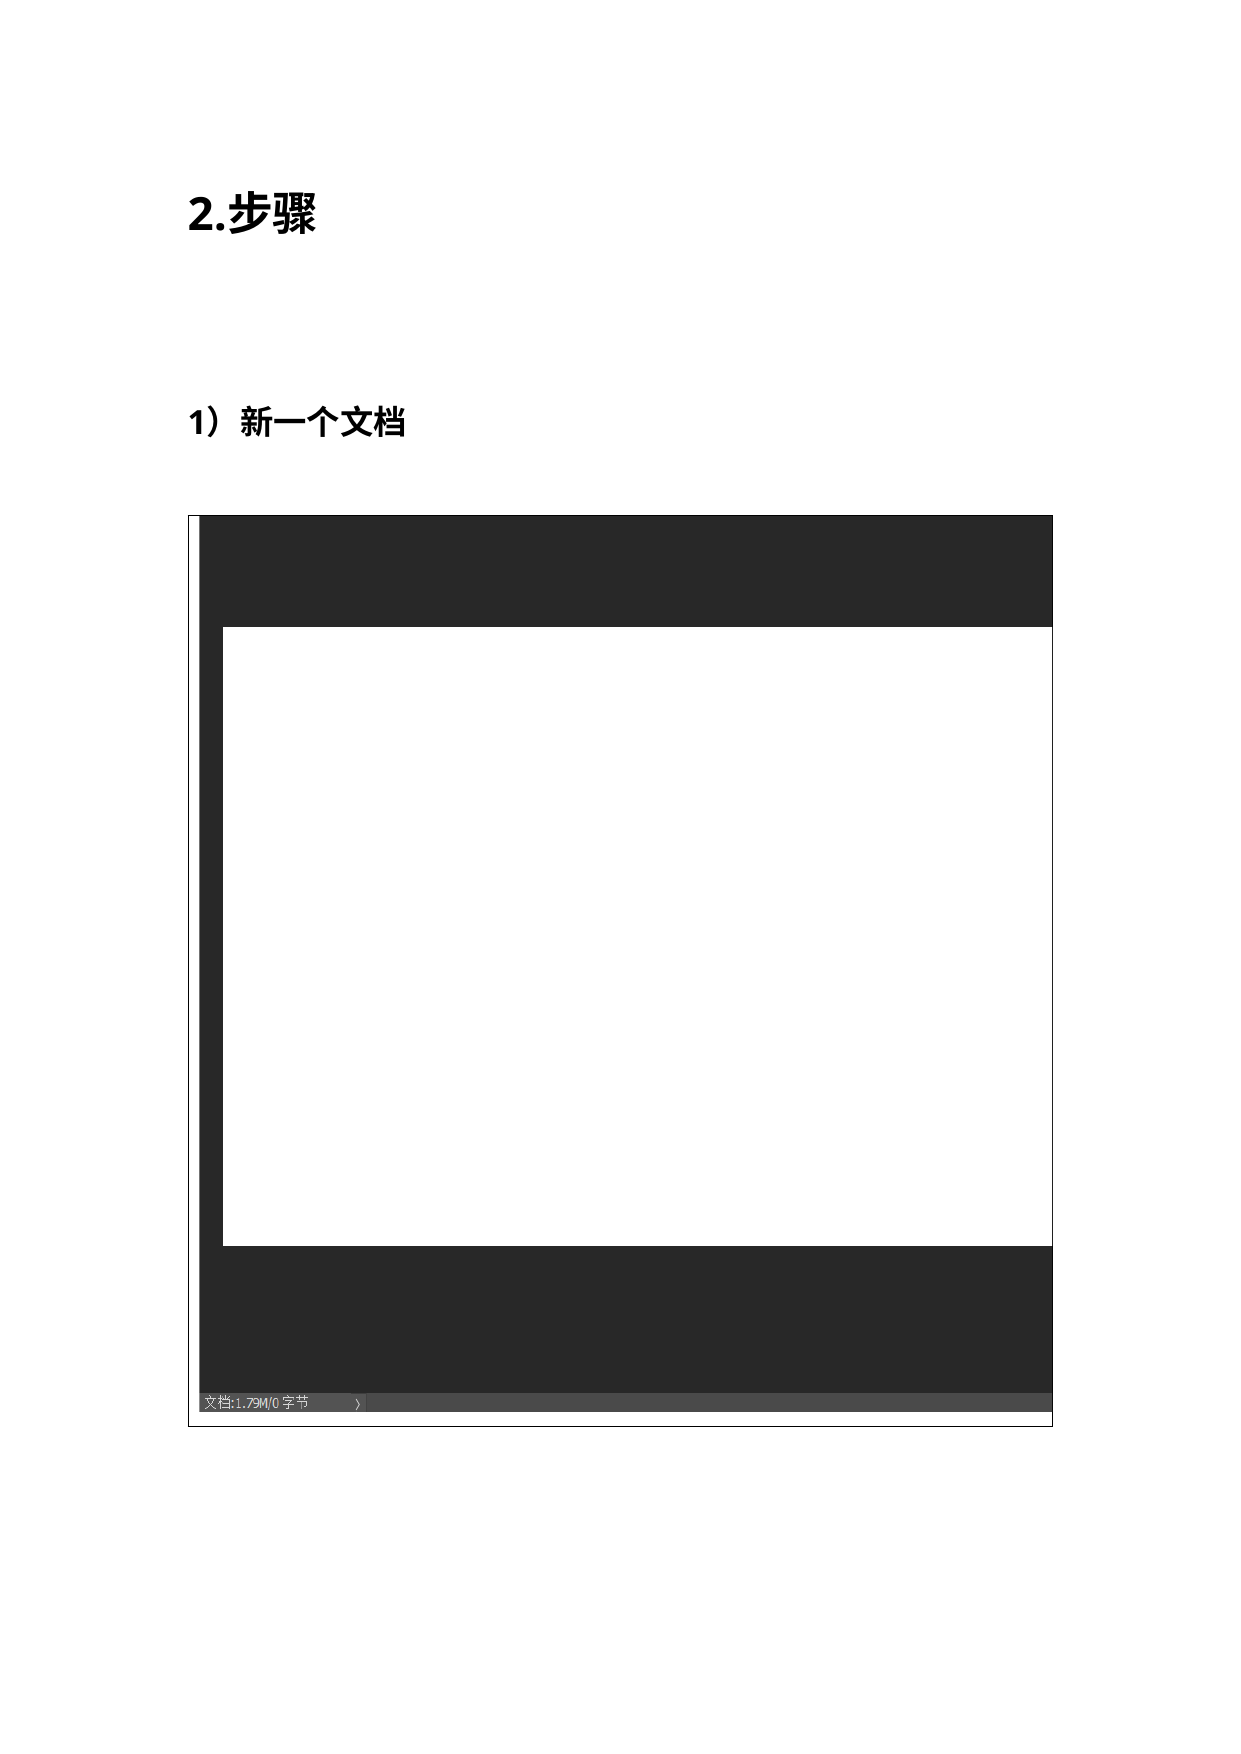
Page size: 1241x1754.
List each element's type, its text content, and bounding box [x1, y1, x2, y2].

table_header [189, 516, 1052, 1426]
subtitle 2.步骤 [187, 162, 1053, 259]
picture [199, 516, 1053, 1412]
subtitle 1）新一个文档 [187, 388, 1053, 453]
